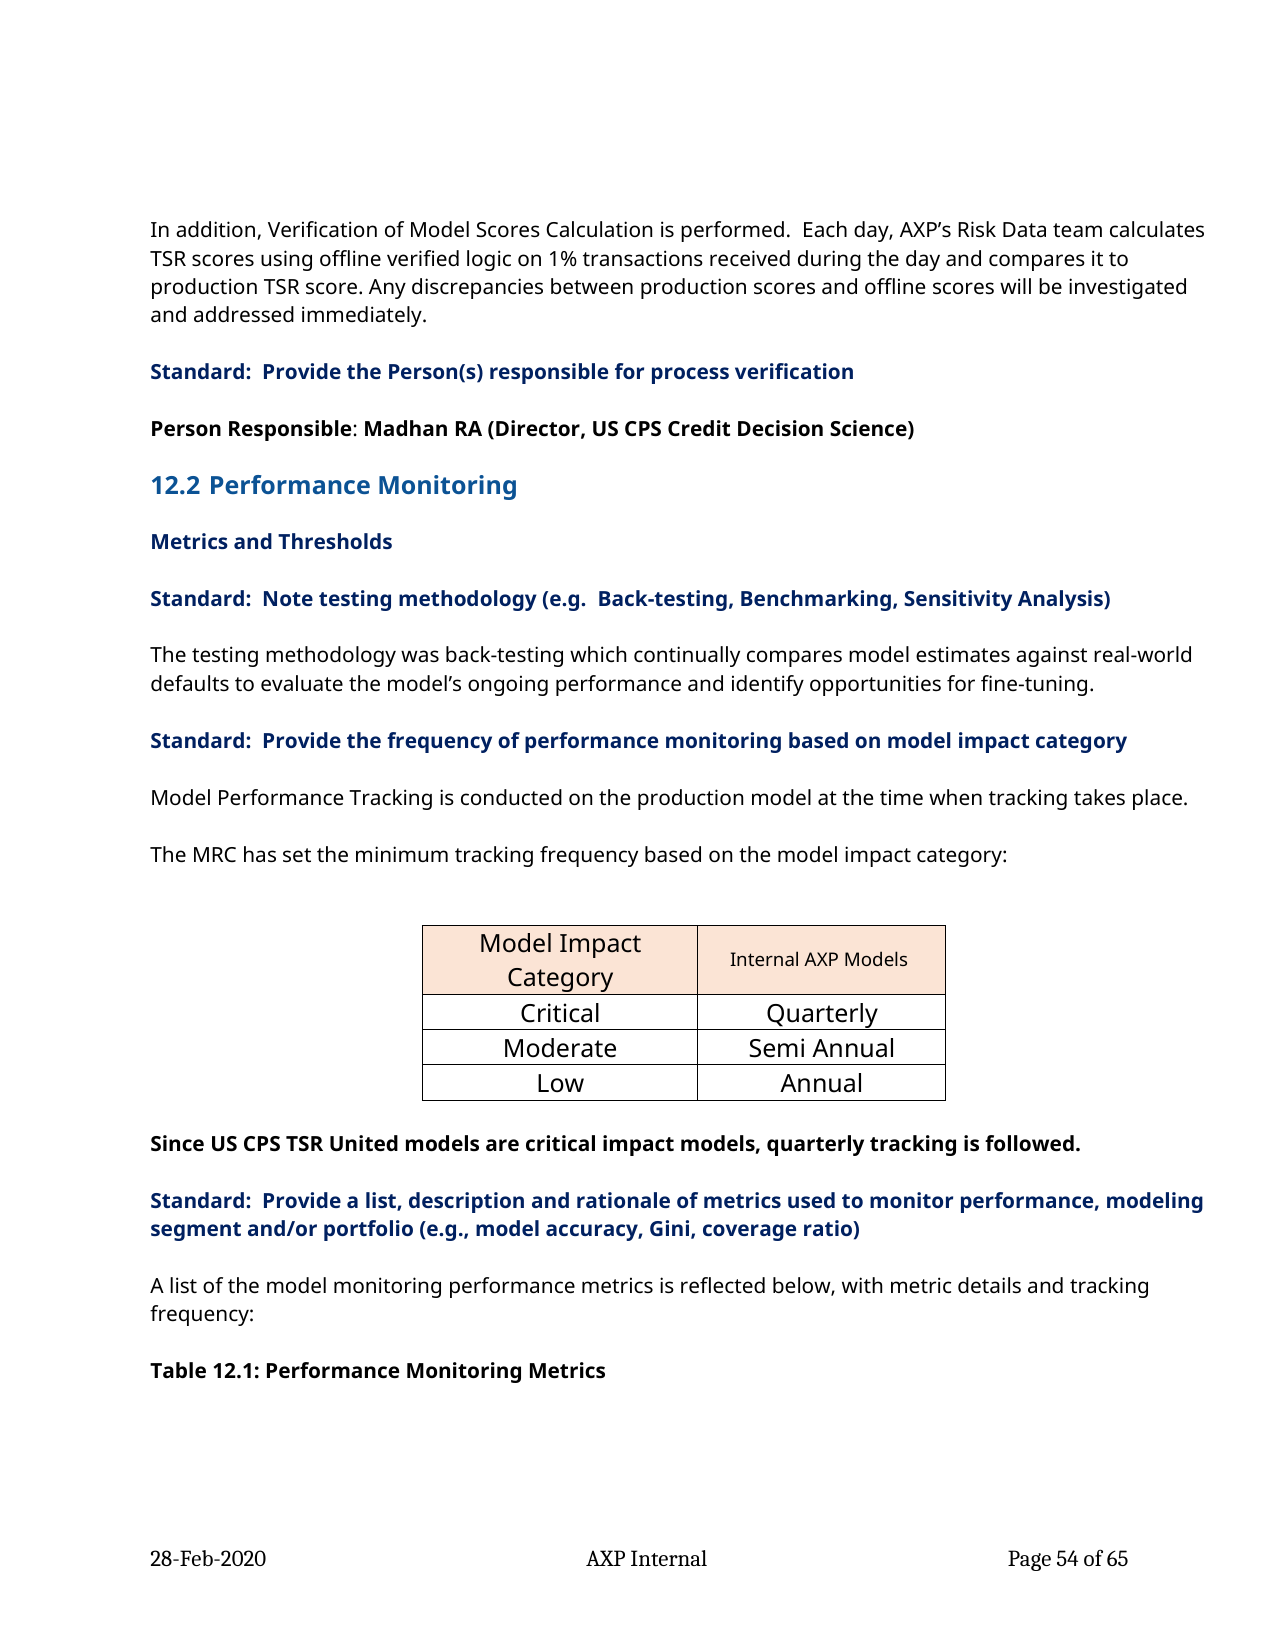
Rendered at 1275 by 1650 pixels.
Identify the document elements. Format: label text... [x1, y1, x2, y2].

text Standard: Provide the frequency of performance monitoring based on model impact category [150, 726, 1218, 754]
text Person Responsible: Madhan RA (Director, US CPS Credit Decision Science) [150, 414, 1218, 443]
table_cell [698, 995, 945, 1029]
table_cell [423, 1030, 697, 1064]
text A list of the model monitoring performance metrics is reflected below, with metric details and tracking frequency: [150, 1271, 1218, 1328]
list Performance Monitoring [150, 468, 1218, 502]
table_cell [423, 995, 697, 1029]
text Standard: Note testing methodology (e.g. Back-testing, Benchmarking, Sensitivity Analysis) [150, 584, 1218, 612]
text The MRC has set the minimum tracking frequency based on the model impact category: [150, 840, 1218, 868]
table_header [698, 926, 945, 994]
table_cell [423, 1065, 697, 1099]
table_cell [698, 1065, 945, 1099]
text Since US CPS TSR United models are critical impact models, quarterly tracking is followed. [150, 1129, 1218, 1157]
text The testing methodology was back-testing which continually compares model estimates against real-world defaults to evaluate the model’s ongoing performance and identify opportunities for fine-tuning. [150, 641, 1218, 697]
text Standard: Provide a list, description and rationale of metrics used to monitor performance, modeling segment and/or portfolio (e.g., model accuracy, Gini, coverage ratio) [150, 1186, 1218, 1243]
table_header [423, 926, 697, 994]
text Standard: Provide the Person(s) responsible for process verification [150, 357, 1218, 386]
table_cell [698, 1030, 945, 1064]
text In addition, Verification of Model Scores Calculation is performed. Each day, AXP’s Risk Data team calculates TSR scores using offline verified logic on 1% transactions received during the day and compares it to production TSR score. Any discrepancies between production scores and offline scores will be investigated and addressed immediately. [150, 215, 1218, 329]
text Model Performance Tracking is conducted on the production model at the time when tracking takes place. [150, 783, 1218, 811]
text Table 12.1: Performance Monitoring Metrics [150, 1356, 1218, 1385]
text Metrics and Thresholds [150, 527, 1218, 555]
